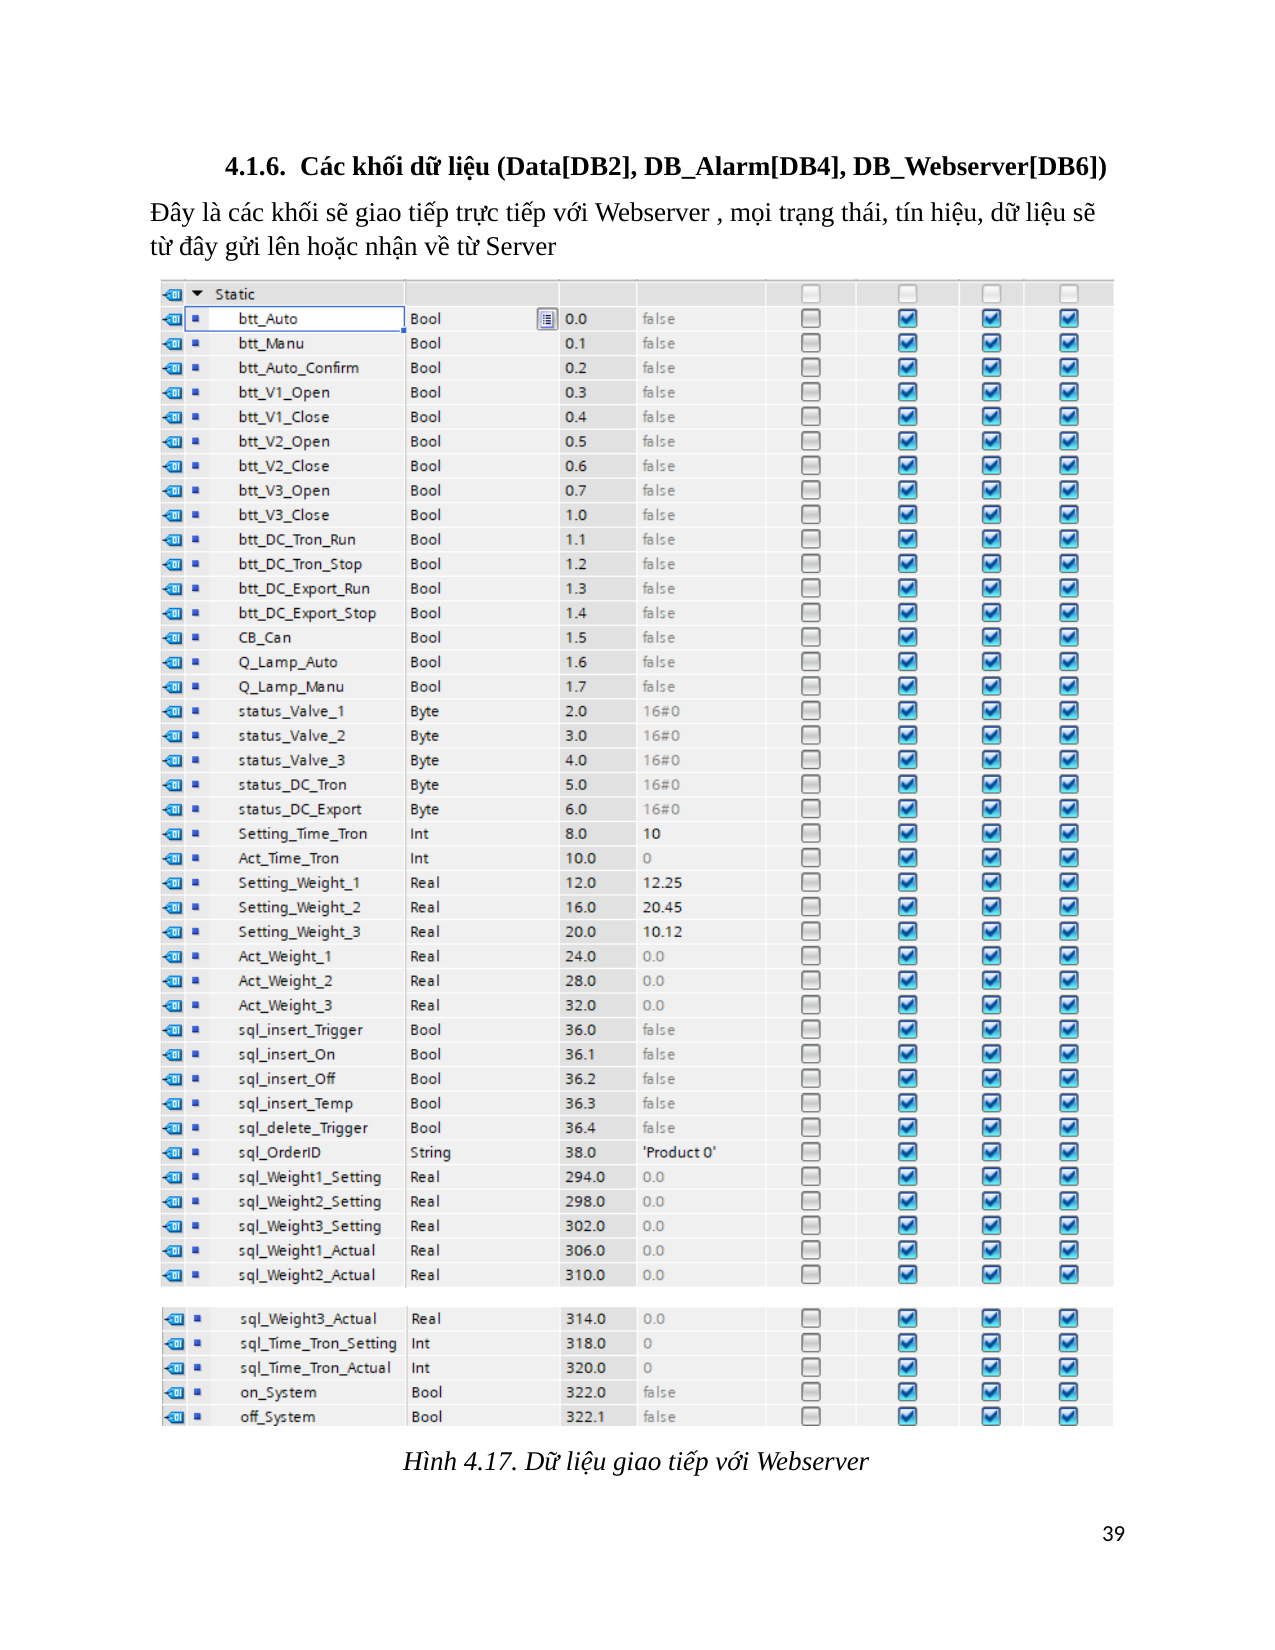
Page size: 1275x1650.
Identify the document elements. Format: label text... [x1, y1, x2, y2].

text Các khối dữ liệu (Data[DB2], DB_Alarm[DB4], DB_Webserver[DB6]) [225, 150, 1125, 181]
picture [160, 279, 1115, 1288]
picture [162, 1306, 1113, 1426]
text Hình 4.17. Dữ liệu giao tiếp với Webserver [150, 1445, 1125, 1476]
text Đây là các khối sẽ giao tiếp trực tiếp với Webserver , mọi trạng thái, tín hiệu, dữ liệu sẽ từ đây gửi lên hoặc nhận về từ Server [150, 196, 1125, 261]
